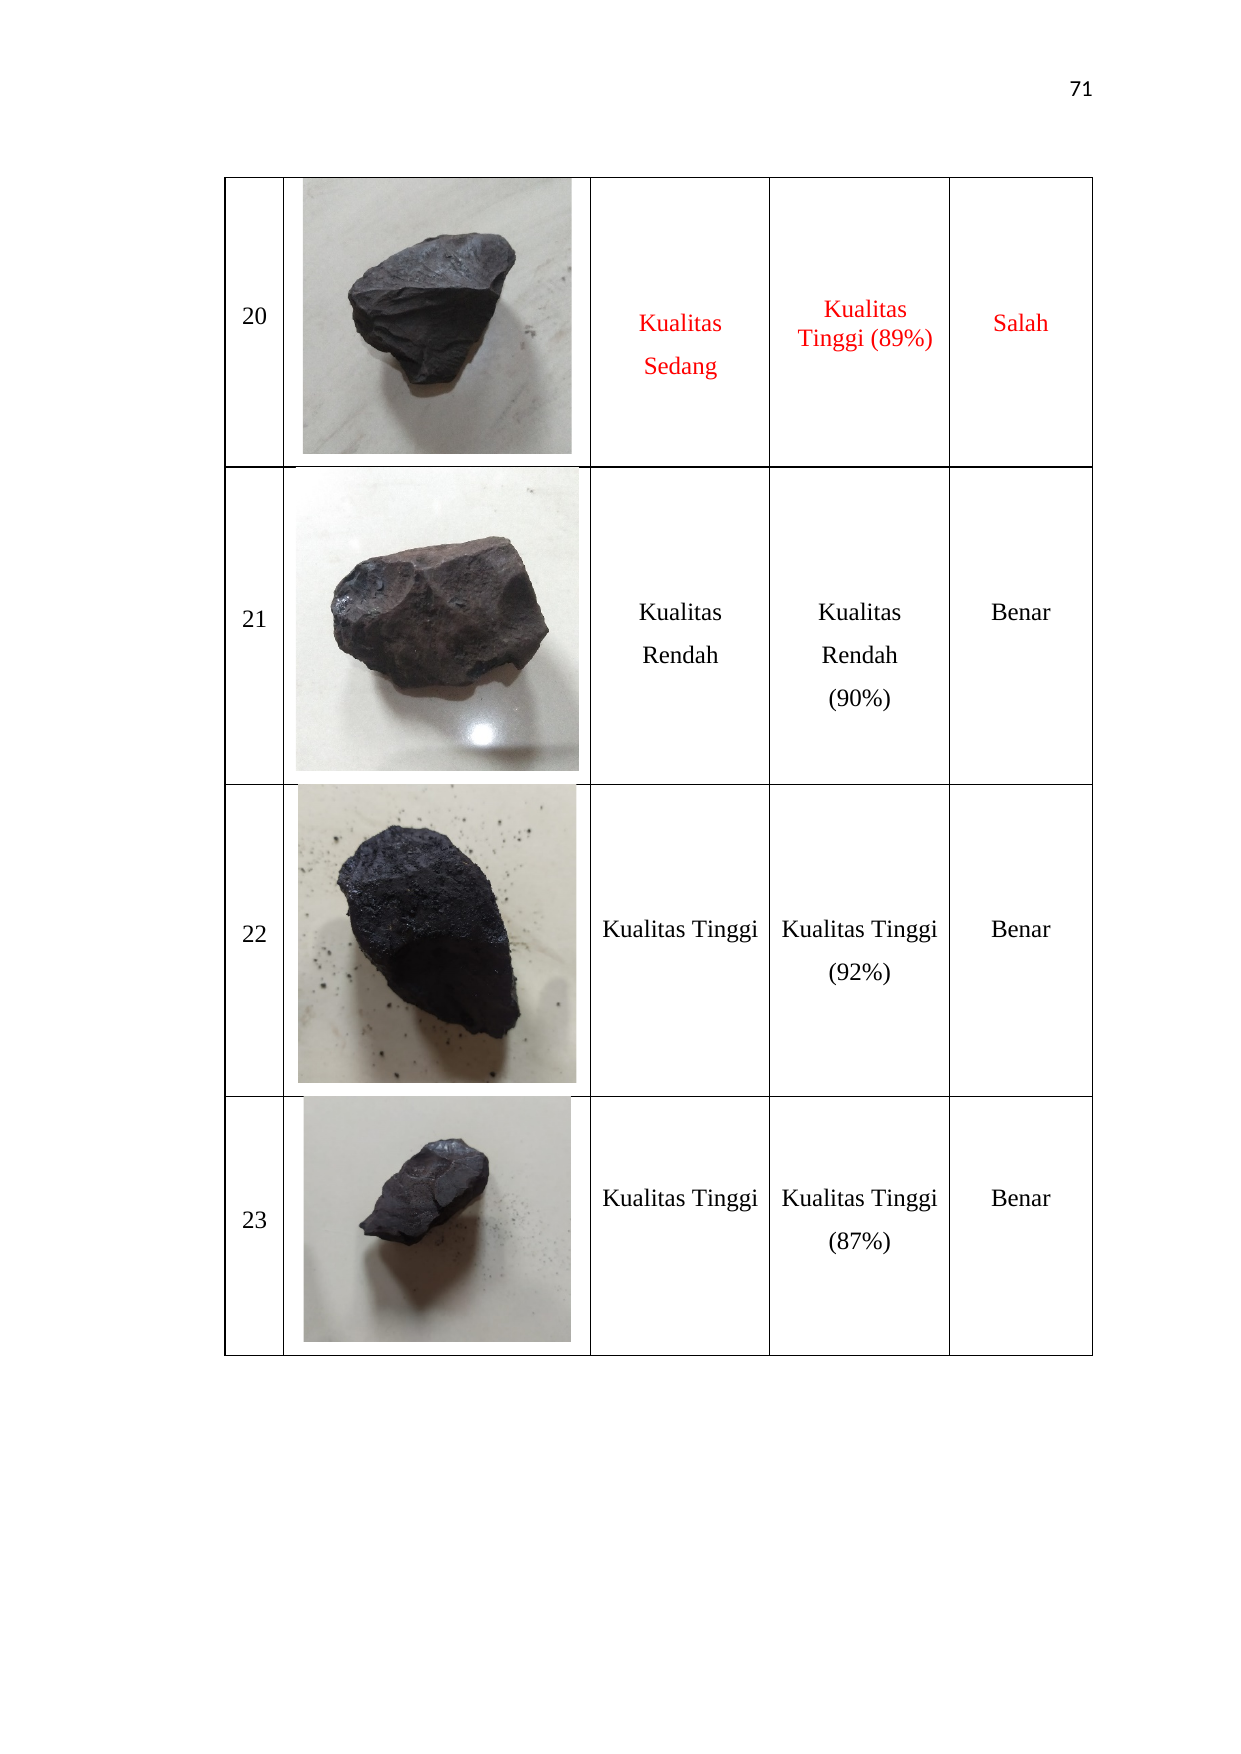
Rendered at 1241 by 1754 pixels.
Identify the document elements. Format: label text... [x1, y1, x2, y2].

table_cell 23 [226, 1097, 283, 1355]
table_cell [284, 468, 590, 784]
table_cell Kualitas Rendah [591, 468, 769, 784]
table_cell 22 [226, 785, 283, 1096]
table_cell [284, 178, 590, 466]
table_cell Kualitas Tinggi [591, 785, 769, 1096]
table_cell [284, 1097, 590, 1355]
picture [298, 784, 577, 1083]
table_cell Kualitas Tinggi (87%) [770, 1097, 949, 1355]
picture [295, 467, 579, 771]
table_cell Salah [950, 178, 1092, 466]
table_cell 21 [226, 468, 283, 784]
picture [303, 1096, 571, 1342]
table_cell 20 [226, 178, 283, 466]
table_cell [284, 785, 590, 1096]
picture [302, 178, 572, 454]
table_cell Kualitas Tinggi [591, 1097, 769, 1355]
table_cell Kualitas Sedang [591, 178, 769, 466]
table_cell Kualitas Rendah (90%) [770, 468, 949, 784]
table_cell Kualitas Tinggi (89%) [770, 178, 949, 466]
table_cell Benar [950, 785, 1092, 1096]
table_cell Benar [950, 468, 1092, 784]
table_cell Benar [950, 1097, 1092, 1355]
table_cell Kualitas Tinggi (92%) [770, 785, 949, 1096]
